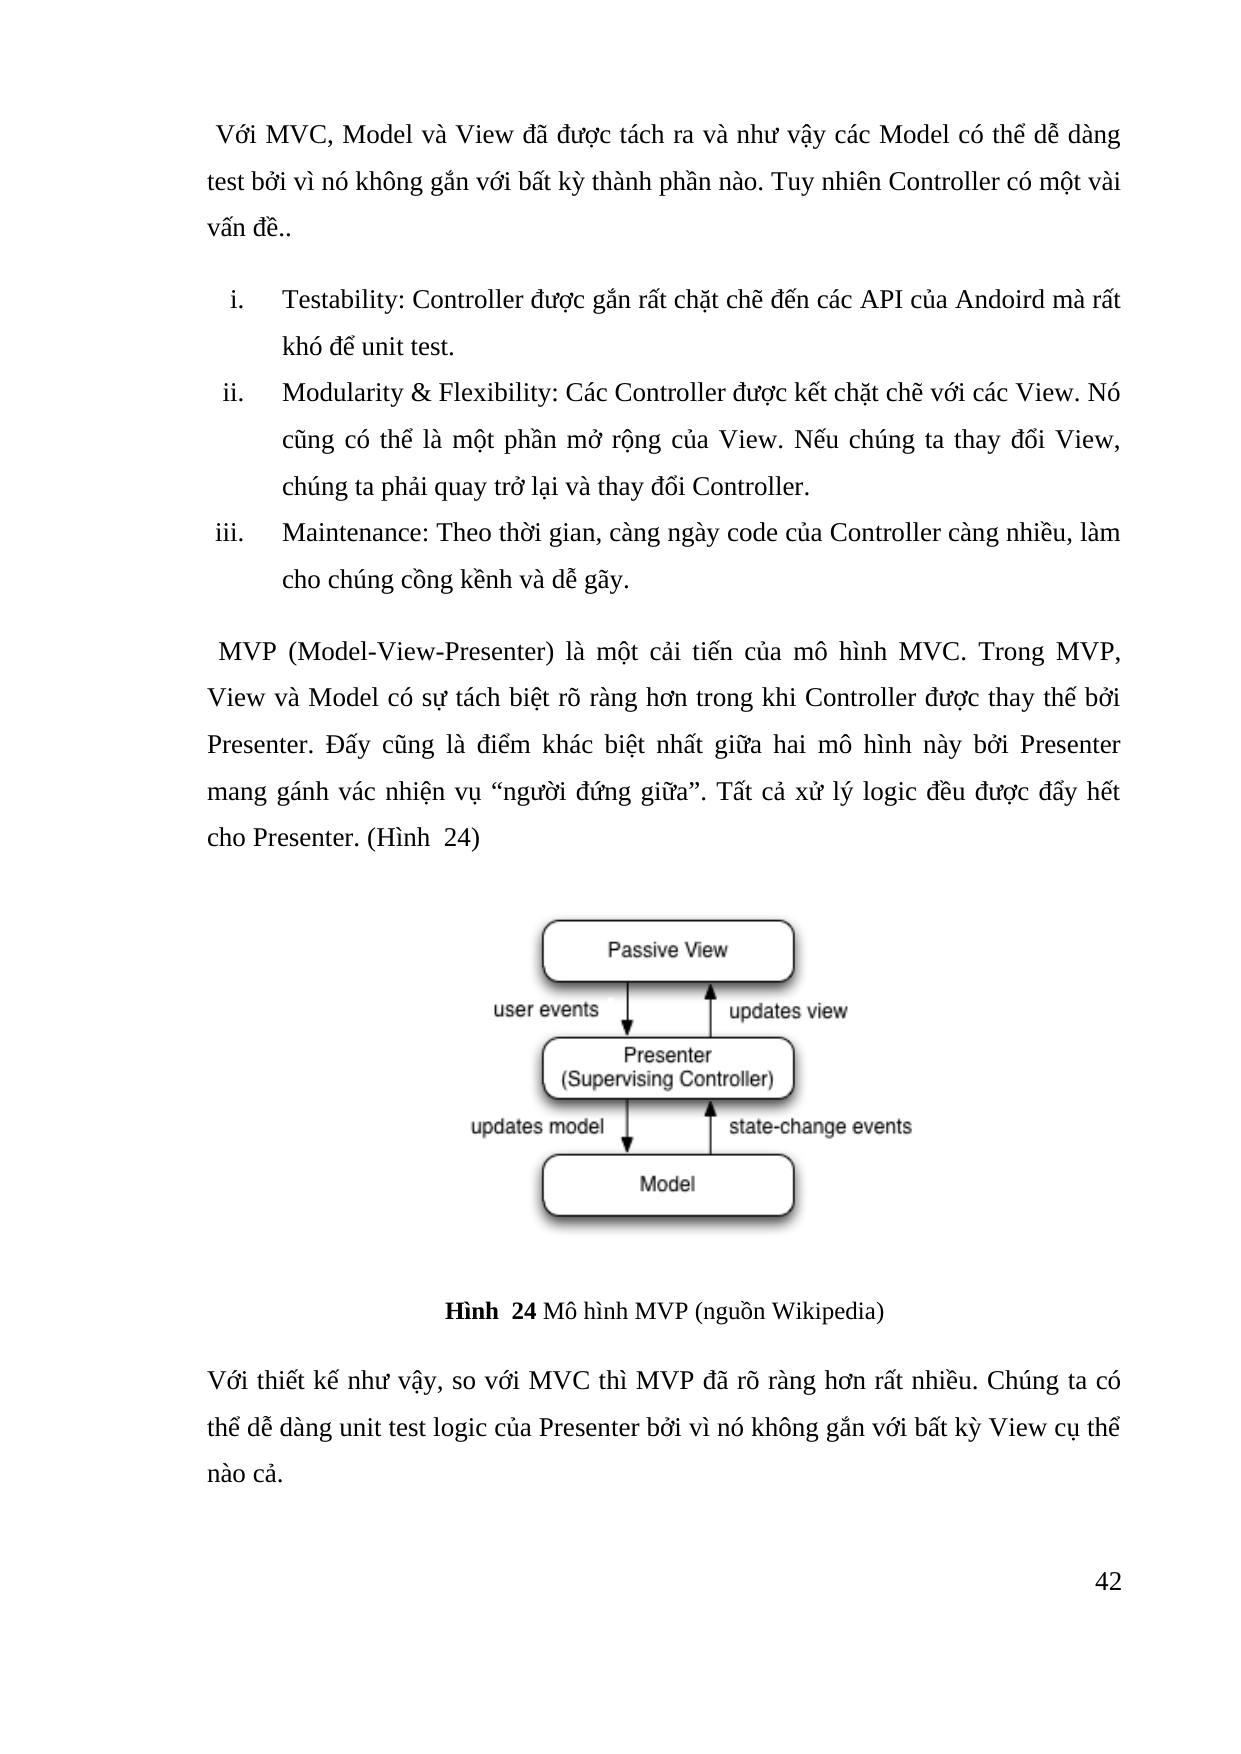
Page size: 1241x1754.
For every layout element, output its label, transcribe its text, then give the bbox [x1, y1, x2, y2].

text Với thiết kế như vậy, so với MVC thì MVP đã rõ ràng hơn rất nhiều. Chúng ta có thể dễ dàng unit test logic của Presenter bởi vì nó không gắn với bất kỳ View cụ thể nào cả. [207, 1364, 1122, 1488]
picture [400, 893, 929, 1256]
text Với MVC, Model và View đã được tách ra và như vậy các Model có thể dễ dàng test bởi vì nó không gắn với bất kỳ thành phần nào. Tuy nhiên Controller có một vài vấn đề.. [207, 118, 1122, 243]
text Hình 24 Mô hình MVP (nguồn Wikipedia) [207, 1296, 1122, 1325]
text MVP (Model-View-Presenter) là một cải tiến của mô hình MVC. Trong MVP, View và Model có sự tách biệt rõ ràng hơn trong khi Controller được thay thế bởi Presenter. Đấy cũng là điểm khác biệt nhất giữa hai mô hình này bởi Presenter mang gánh vác nhiện vụ “người đứng giữa”. Tất cả xử lý logic đều được đẩy hết cho Presenter. (Hình 24) [207, 635, 1122, 853]
list Maintenance: Theo thời gian, càng ngày code của Controller càng nhiều, làm cho chúng cồng kềnh và dễ gãy. [244, 516, 1122, 594]
list Modularity & Flexibility: Các Controller được kết chặt chẽ với các View. Nó cũng có thể là một phần mở rộng của View. Nếu chúng ta thay đổi View, chúng ta phải quay trở lại và thay đổi Controller. [244, 376, 1122, 501]
list Testability: Controller được gắn rất chặt chẽ đến các API của Andoird mà rất khó để unit test. [244, 283, 1122, 361]
